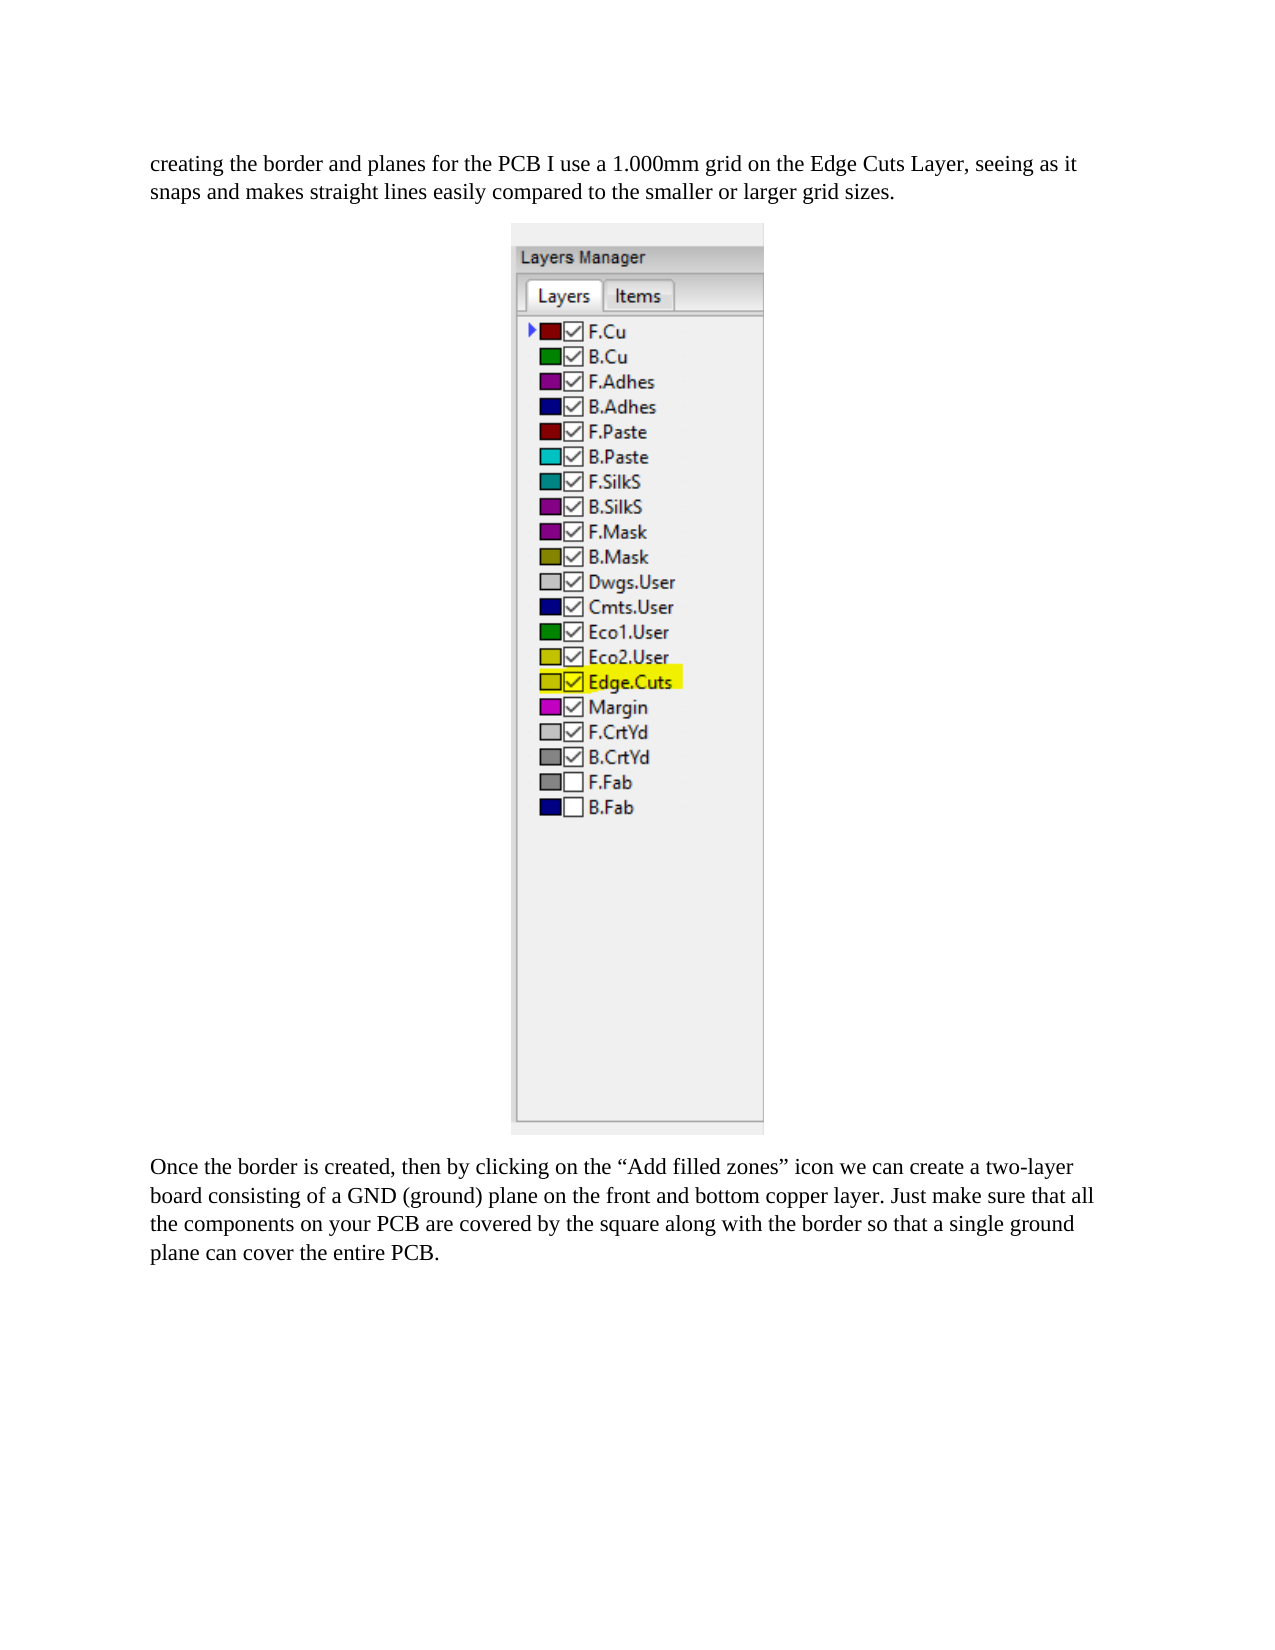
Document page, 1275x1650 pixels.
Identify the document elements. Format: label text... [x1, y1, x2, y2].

text Once the border is created, then by clicking on the “Add filled zones” icon we can create a two-layer board consisting of a GND (ground) plane on the front and bottom copper layer. Just make sure that all the components on your PCB are covered by the square along with the border so that a single ground plane can cover the entire PCB. [150, 1153, 1125, 1265]
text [150, 150, 1125, 205]
picture [511, 223, 764, 1135]
